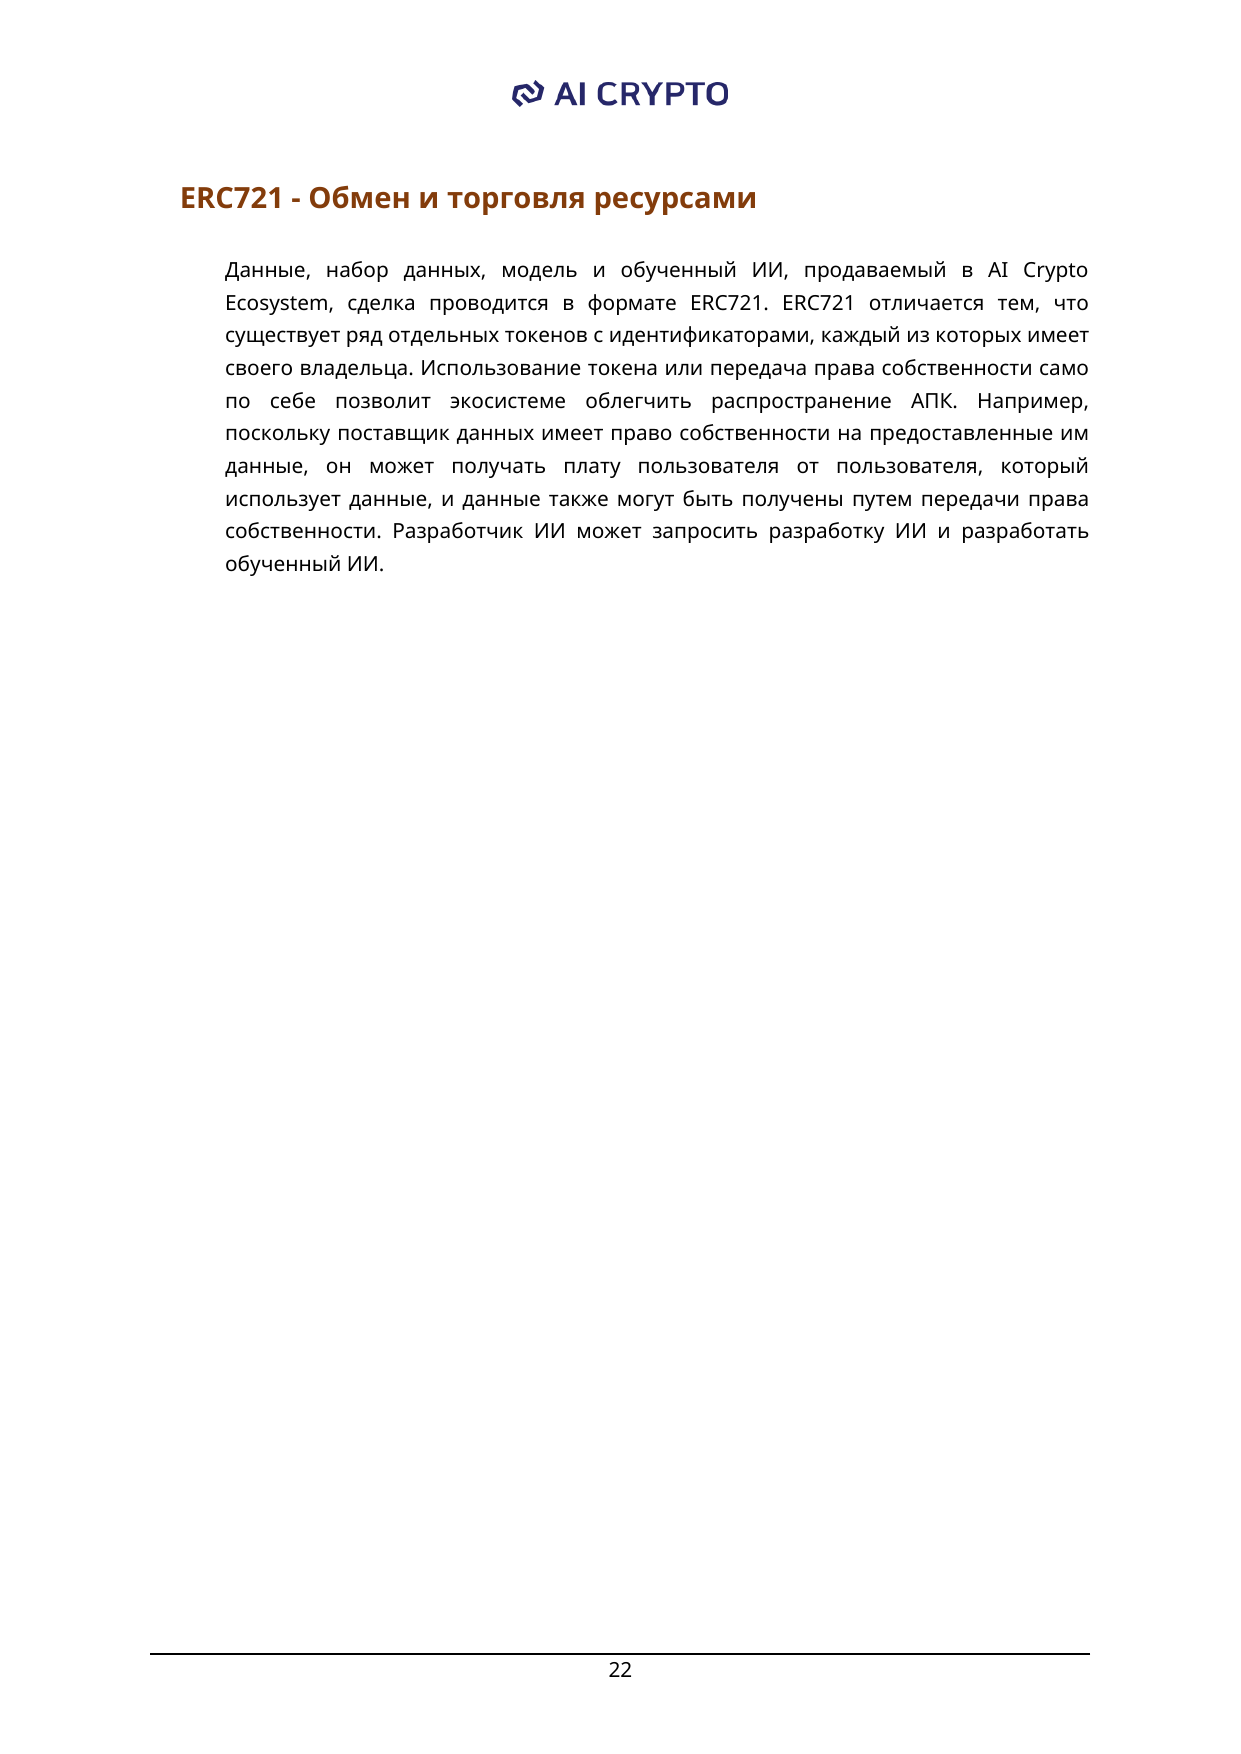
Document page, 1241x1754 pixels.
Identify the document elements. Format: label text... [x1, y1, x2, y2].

text ERC721 - Обмен и торговля ресурсами [179, 177, 1090, 217]
text Данные, набор данных, модель и обученный ИИ, продаваемый в AI Crypto Ecosystem, сделка проводится в формате ERC721. ERC721 отличается тем, что существует ряд отдельных токенов с идентификаторами, каждый из которых имеет своего владельца. Использование токена или передача права собственности само по себе позволит экосистеме облегчить распространение АПК. Например, поскольку поставщик данных имеет право собственности на предоставленные им данные, он может получать плату пользователя от пользователя, который использует данные, и данные также могут быть получены путем передачи права собственности. Разработчик ИИ может запросить разработку ИИ и разработать обученный ИИ. [225, 255, 1090, 577]
picture [501, 70, 738, 115]
